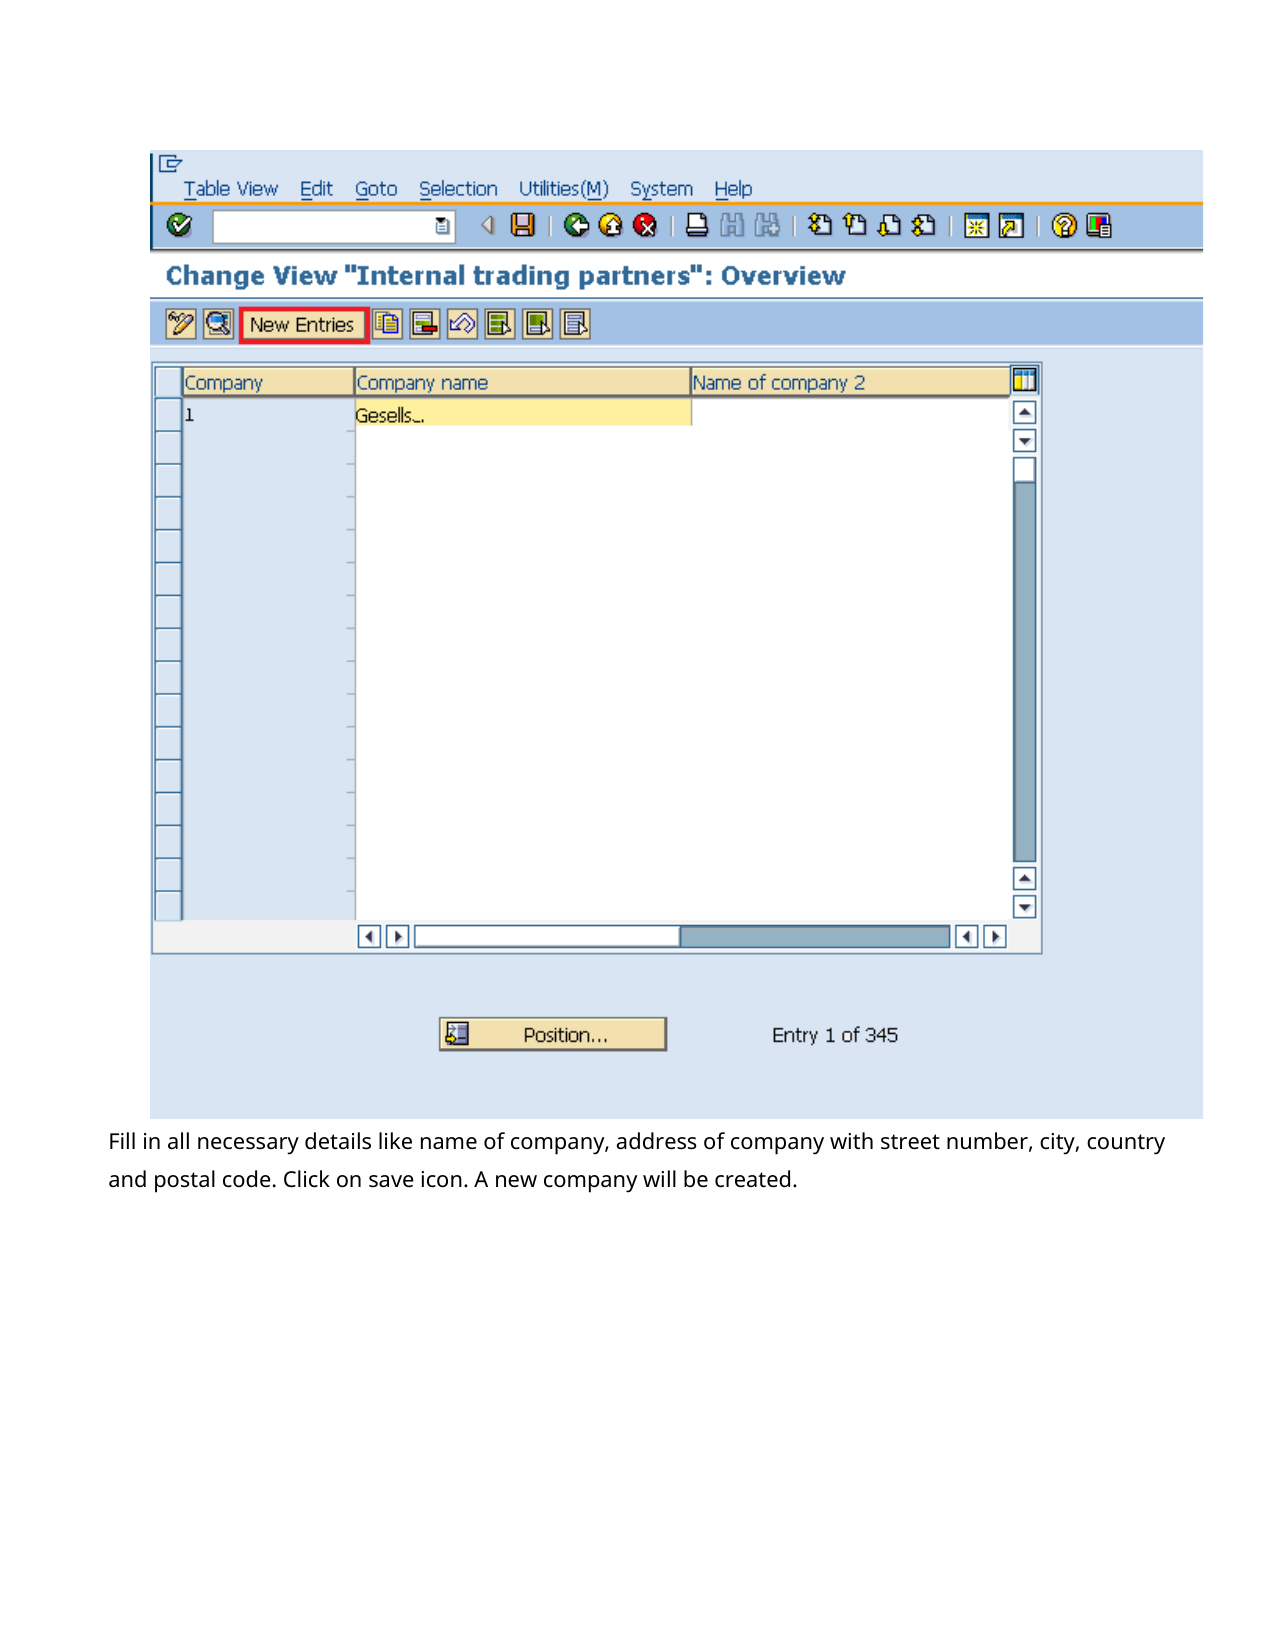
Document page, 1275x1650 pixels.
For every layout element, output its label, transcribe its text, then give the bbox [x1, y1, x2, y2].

picture [150, 150, 1204, 1119]
text Fill in all necessary details like name of company, address of company with street number, city, country and postal code. Click on save icon. A new company will be created. [108, 1118, 1167, 1193]
